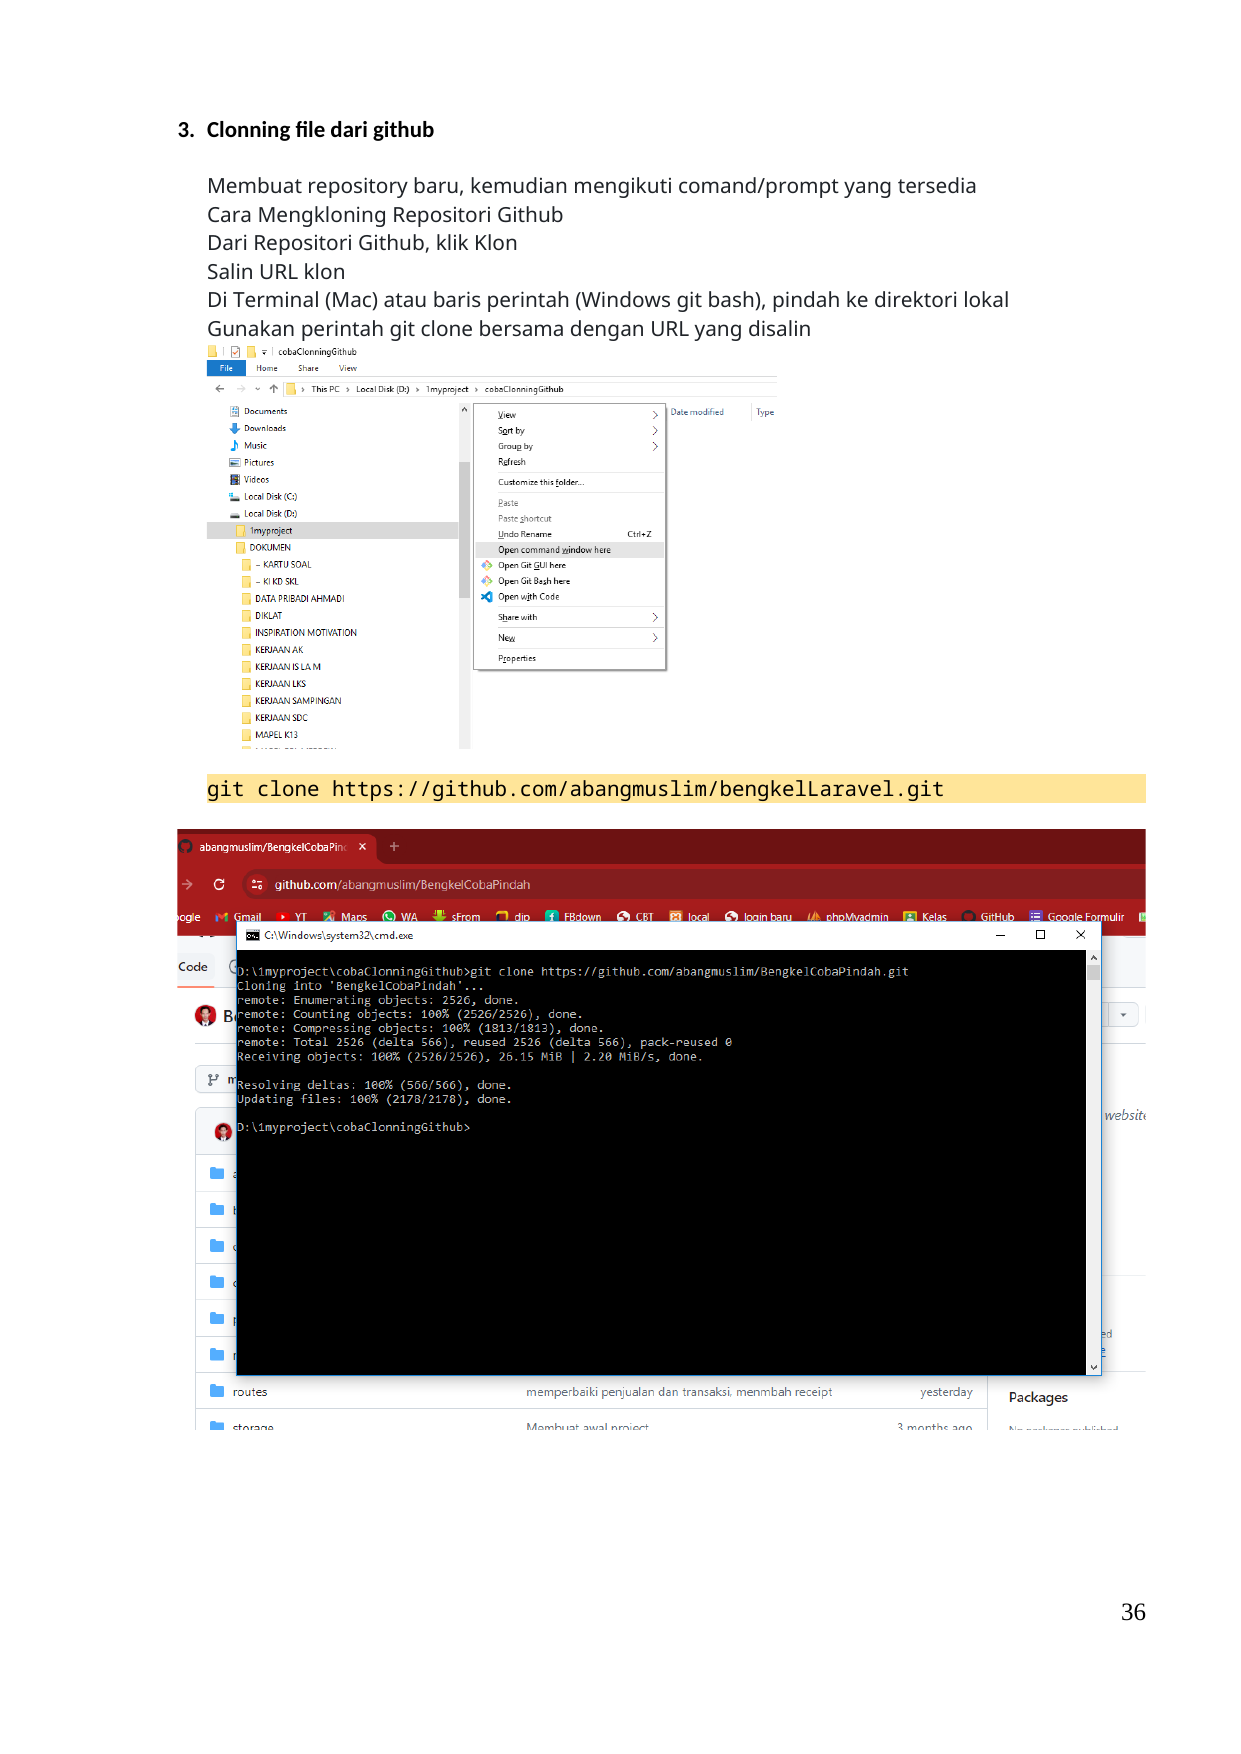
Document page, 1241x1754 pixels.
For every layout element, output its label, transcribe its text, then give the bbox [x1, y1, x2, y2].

picture [177, 829, 1146, 1430]
subtitle Gunakan perintah git clone bersama dengan URL yang disalin [207, 314, 1146, 342]
picture [206, 343, 777, 749]
text git clone https://github.com/abangmuslim/bengkelLaravel.git [207, 774, 1146, 803]
list Clonning file dari github [177, 115, 1146, 143]
subtitle Di Terminal (Mac) atau baris perintah (Windows git bash), pindah ke direktori lokal [207, 285, 1146, 314]
subtitle Dari Repositori Github, klik Klon [207, 228, 1146, 257]
subtitle Membuat repository baru, kemudian mengikuti comand/prompt yang tersedia [207, 171, 1146, 200]
subtitle Cara Mengkloning Repositori Github [207, 200, 1146, 228]
subtitle Salin URL klon [207, 257, 1146, 285]
